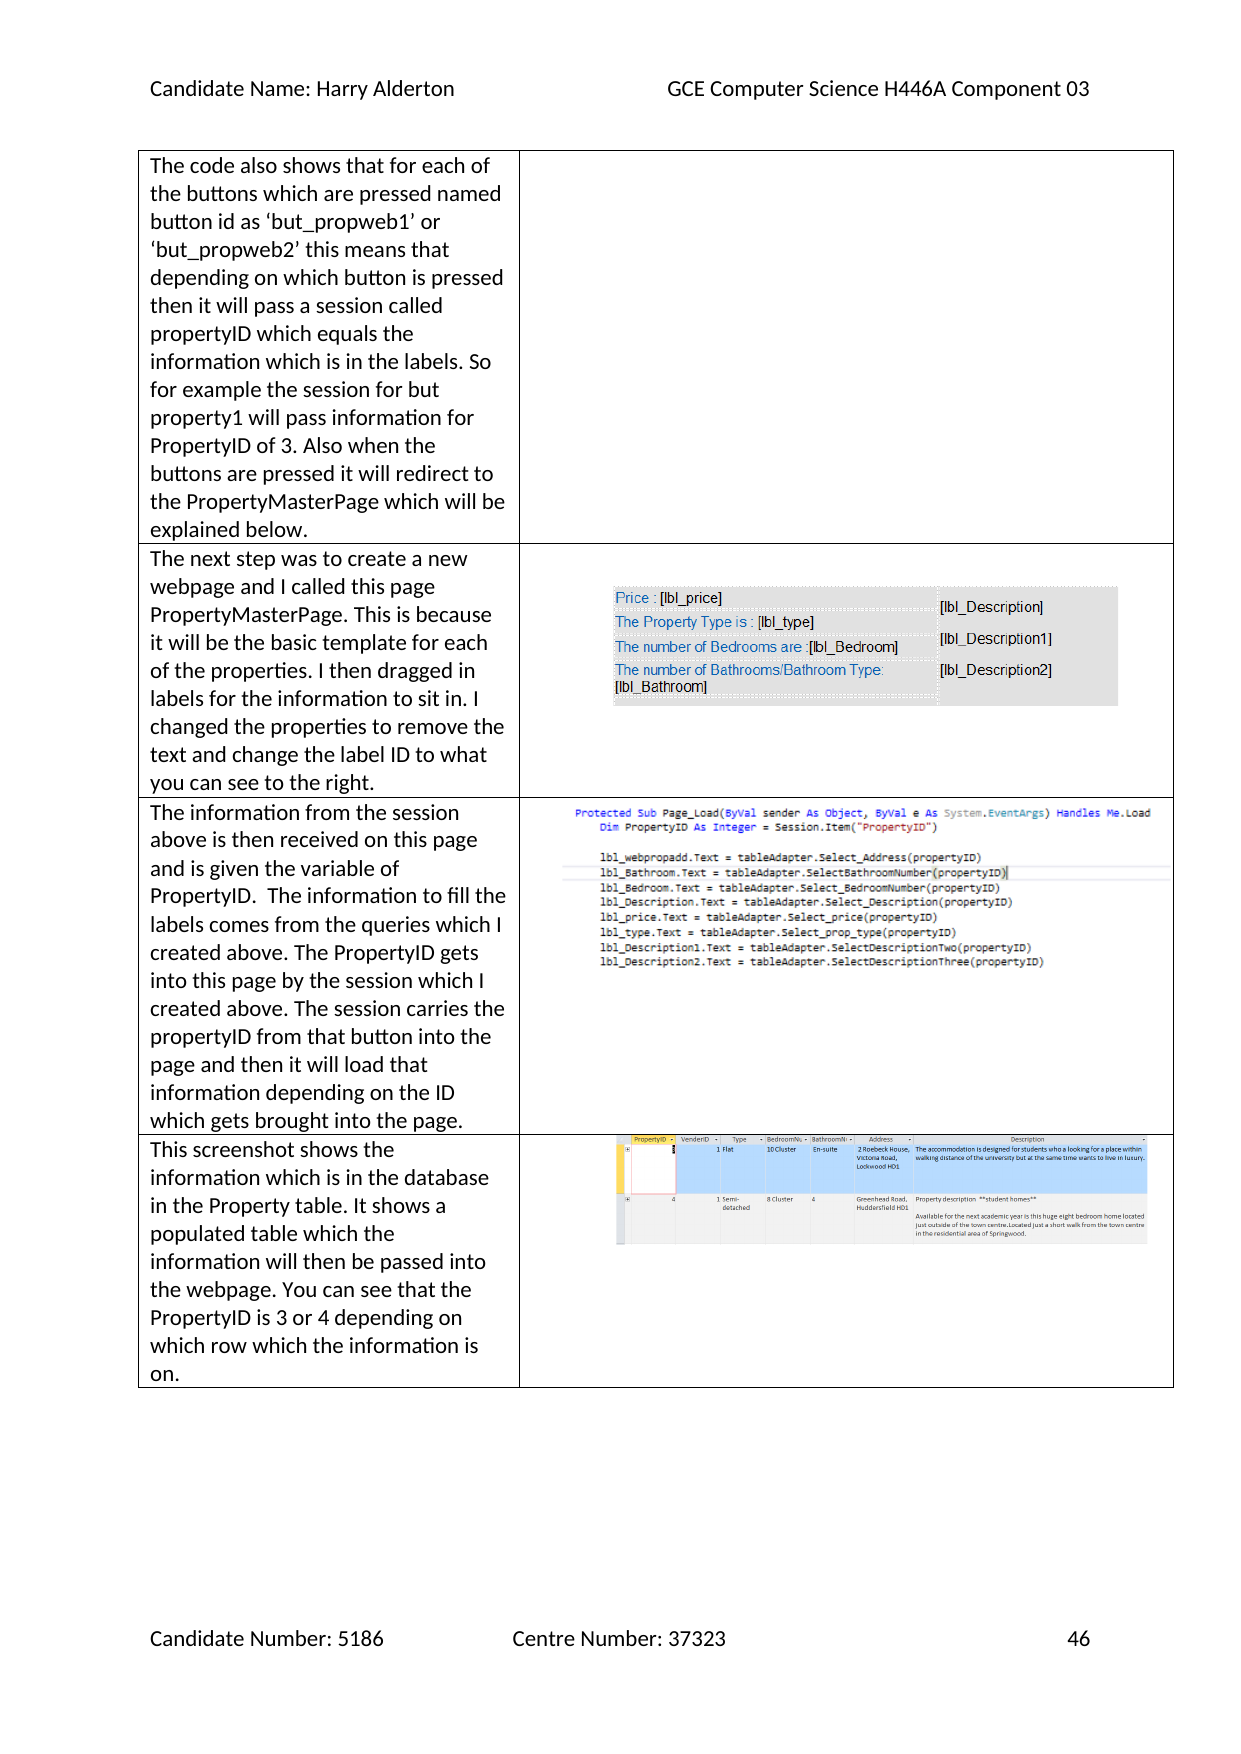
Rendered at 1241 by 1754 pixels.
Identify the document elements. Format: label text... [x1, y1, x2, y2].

table_cell The next step was to create a new webpage and I called this page PropertyMasterPage. This is because it will be the basic template for each of the properties. I then dragged in labels for the information to sit in. I changed the properties to remove the text and change the label ID to what you can see to the right. [139, 544, 519, 797]
table_cell [520, 151, 1173, 543]
table_cell This screenshot shows the information which is in the database in the Property table. It shows a populated table which the information will then be passed into the webpage. You can see that the PropertyID is 3 or 4 depending on which row which the information is on. [139, 1135, 519, 1387]
table_cell The information from the session above is then received on this page and is given the variable of PropertyID. The information to fill the labels comes from the queries which I created above. The PropertyID gets into this page by the session which I created above. The session carries the propertyID from that button into the page and then it will load that information depending on the ID which gets brought into the page. [139, 798, 519, 1134]
table_cell [520, 798, 1173, 1134]
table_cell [139, 151, 519, 543]
table_cell [520, 1135, 1173, 1387]
table_cell [520, 544, 1173, 797]
